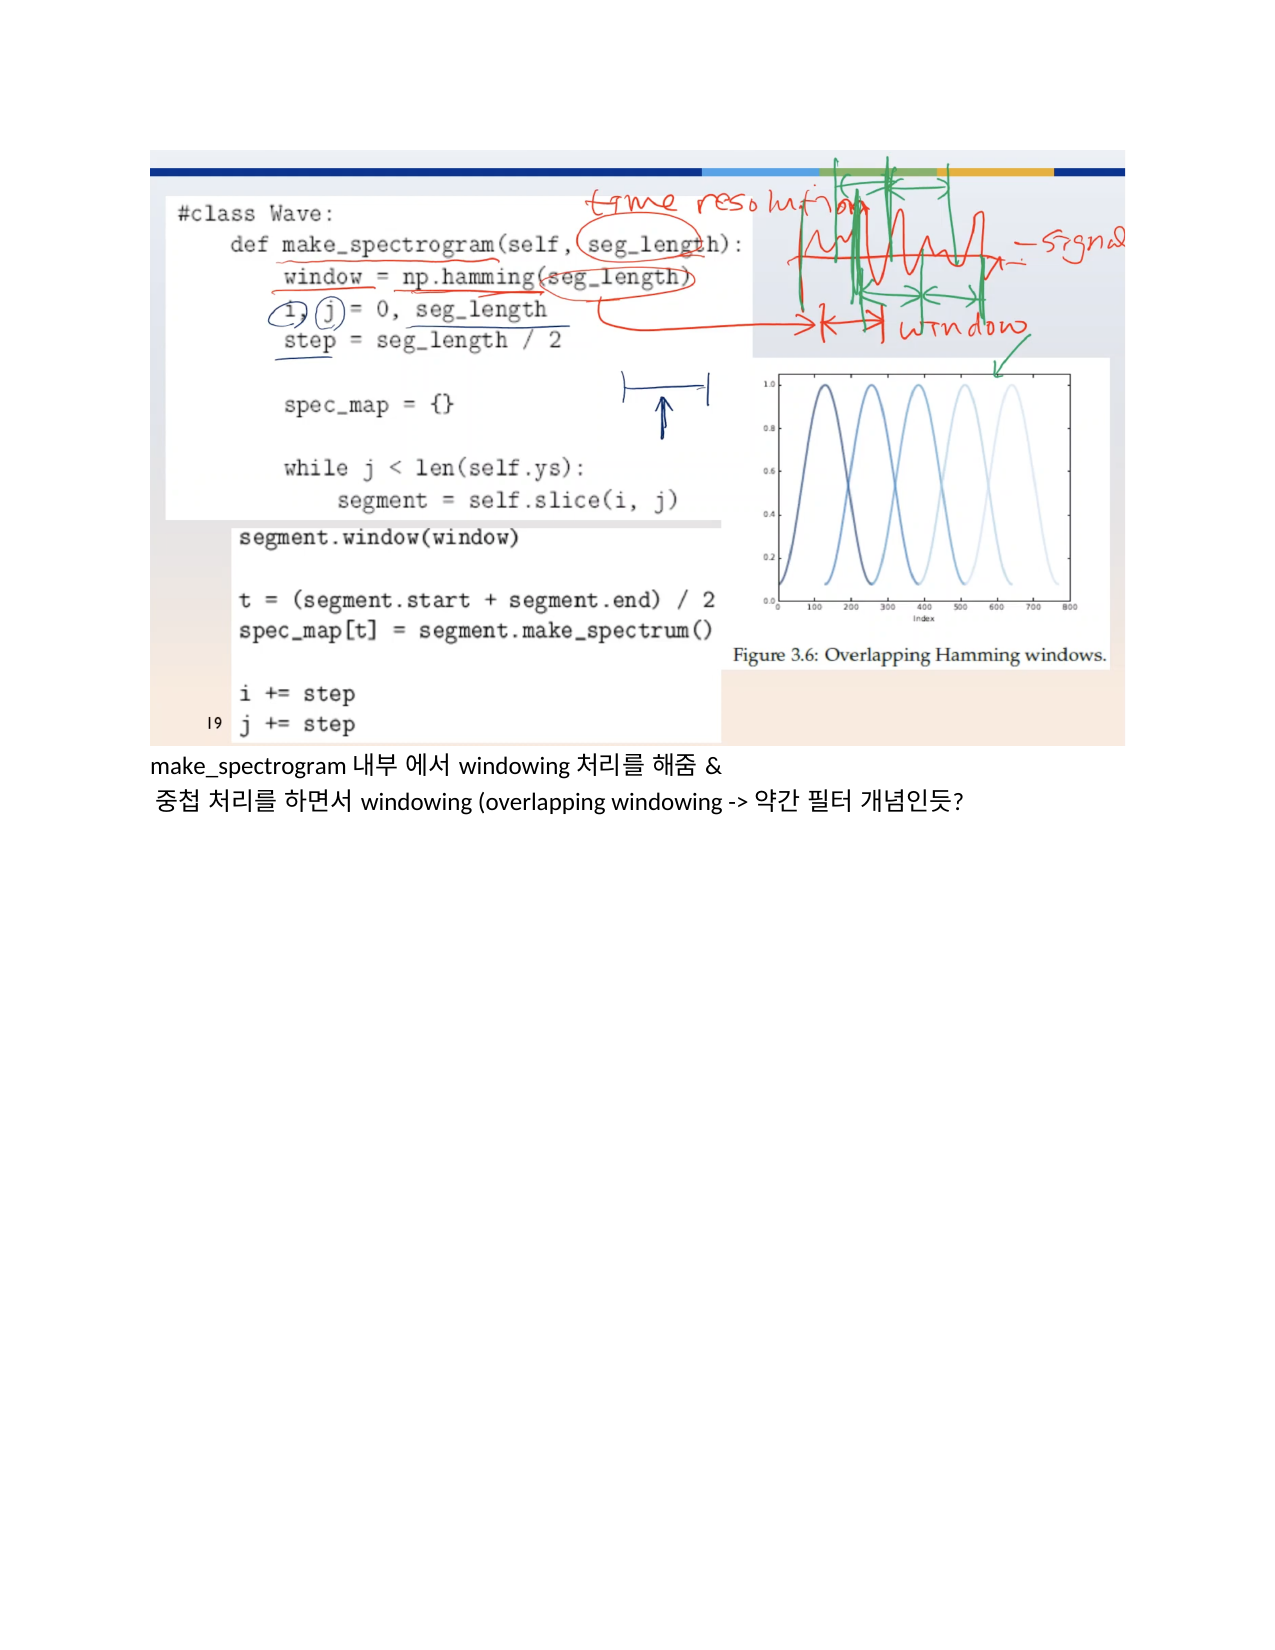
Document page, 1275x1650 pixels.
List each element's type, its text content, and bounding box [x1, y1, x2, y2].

picture [150, 150, 1125, 746]
text make_spectrogram 내부 에서 windowing 처리를 해줌 & [150, 746, 1125, 781]
text 중첩 처리를 하면서 windowing (overlapping windowing -> 약간 필터 개념인듯? [150, 781, 1125, 818]
